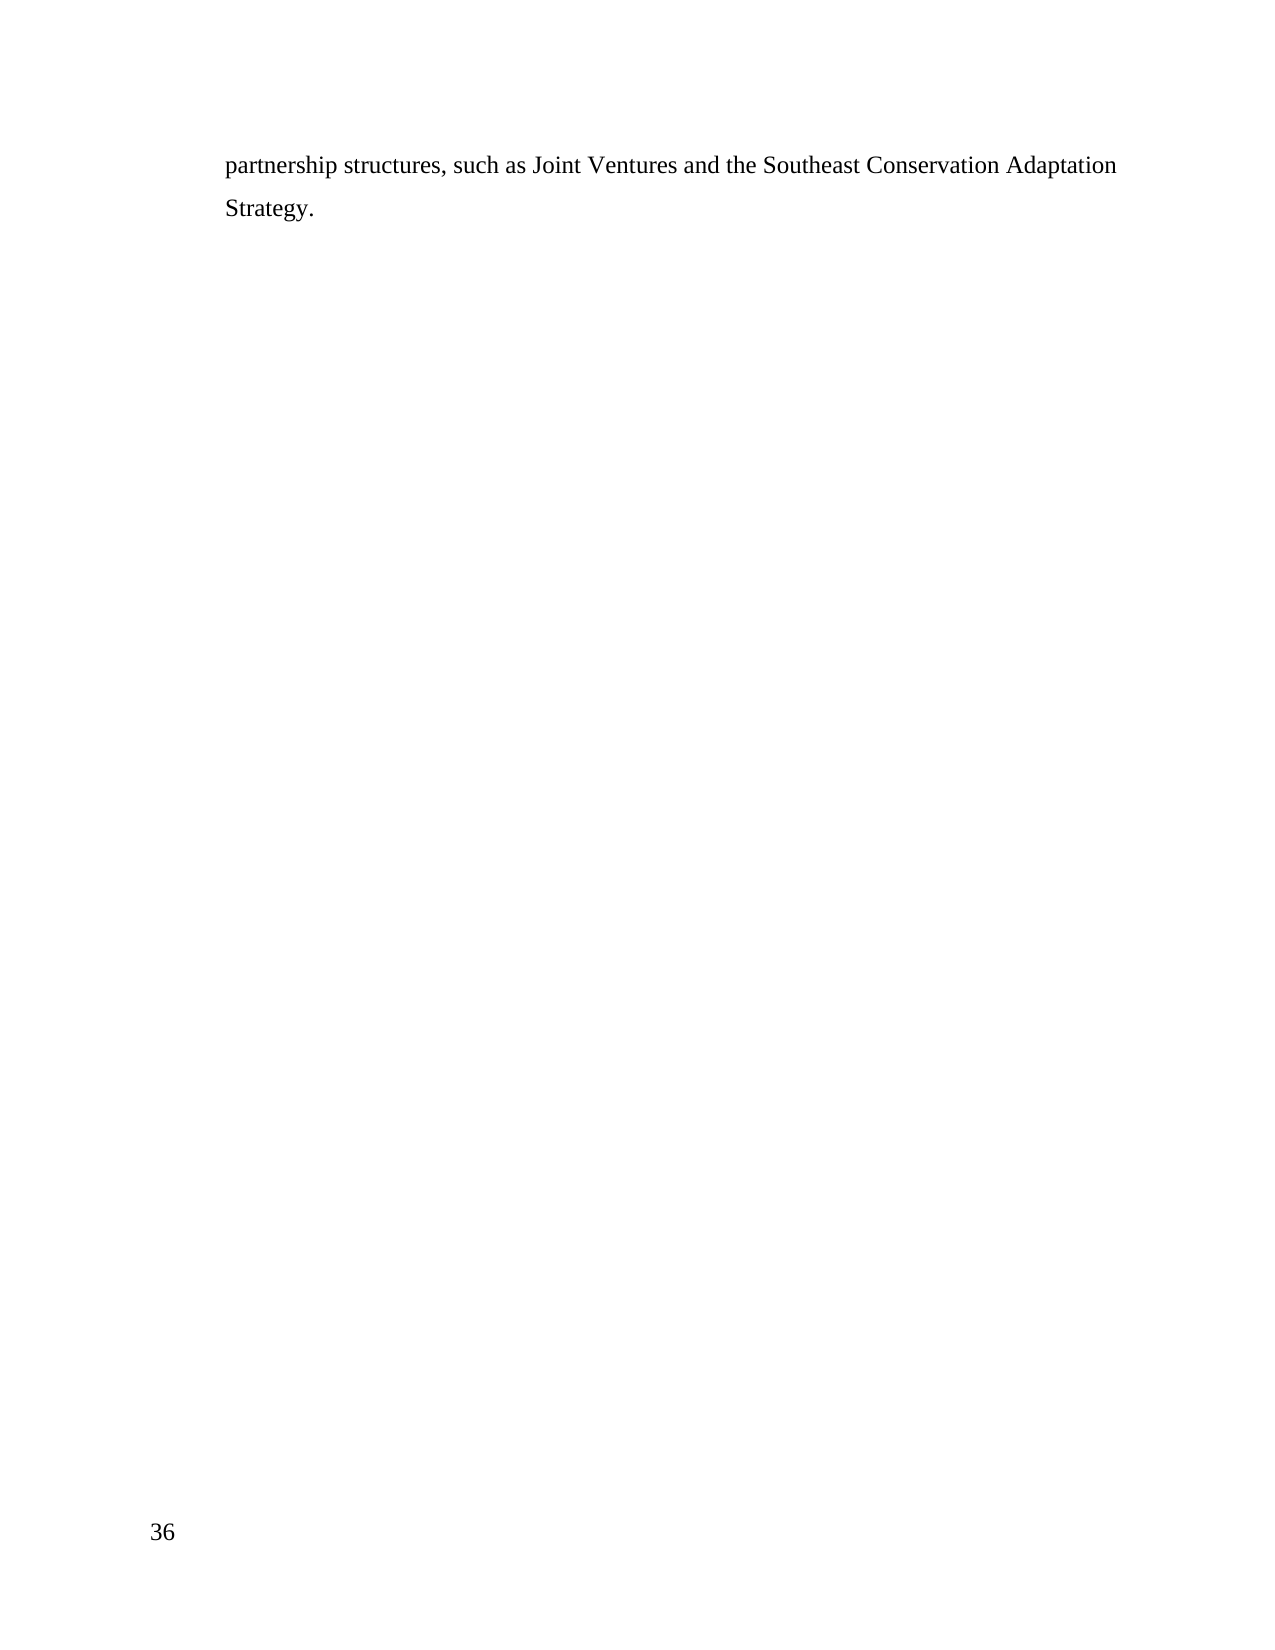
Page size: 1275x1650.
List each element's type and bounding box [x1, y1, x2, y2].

list [187, 150, 1125, 222]
